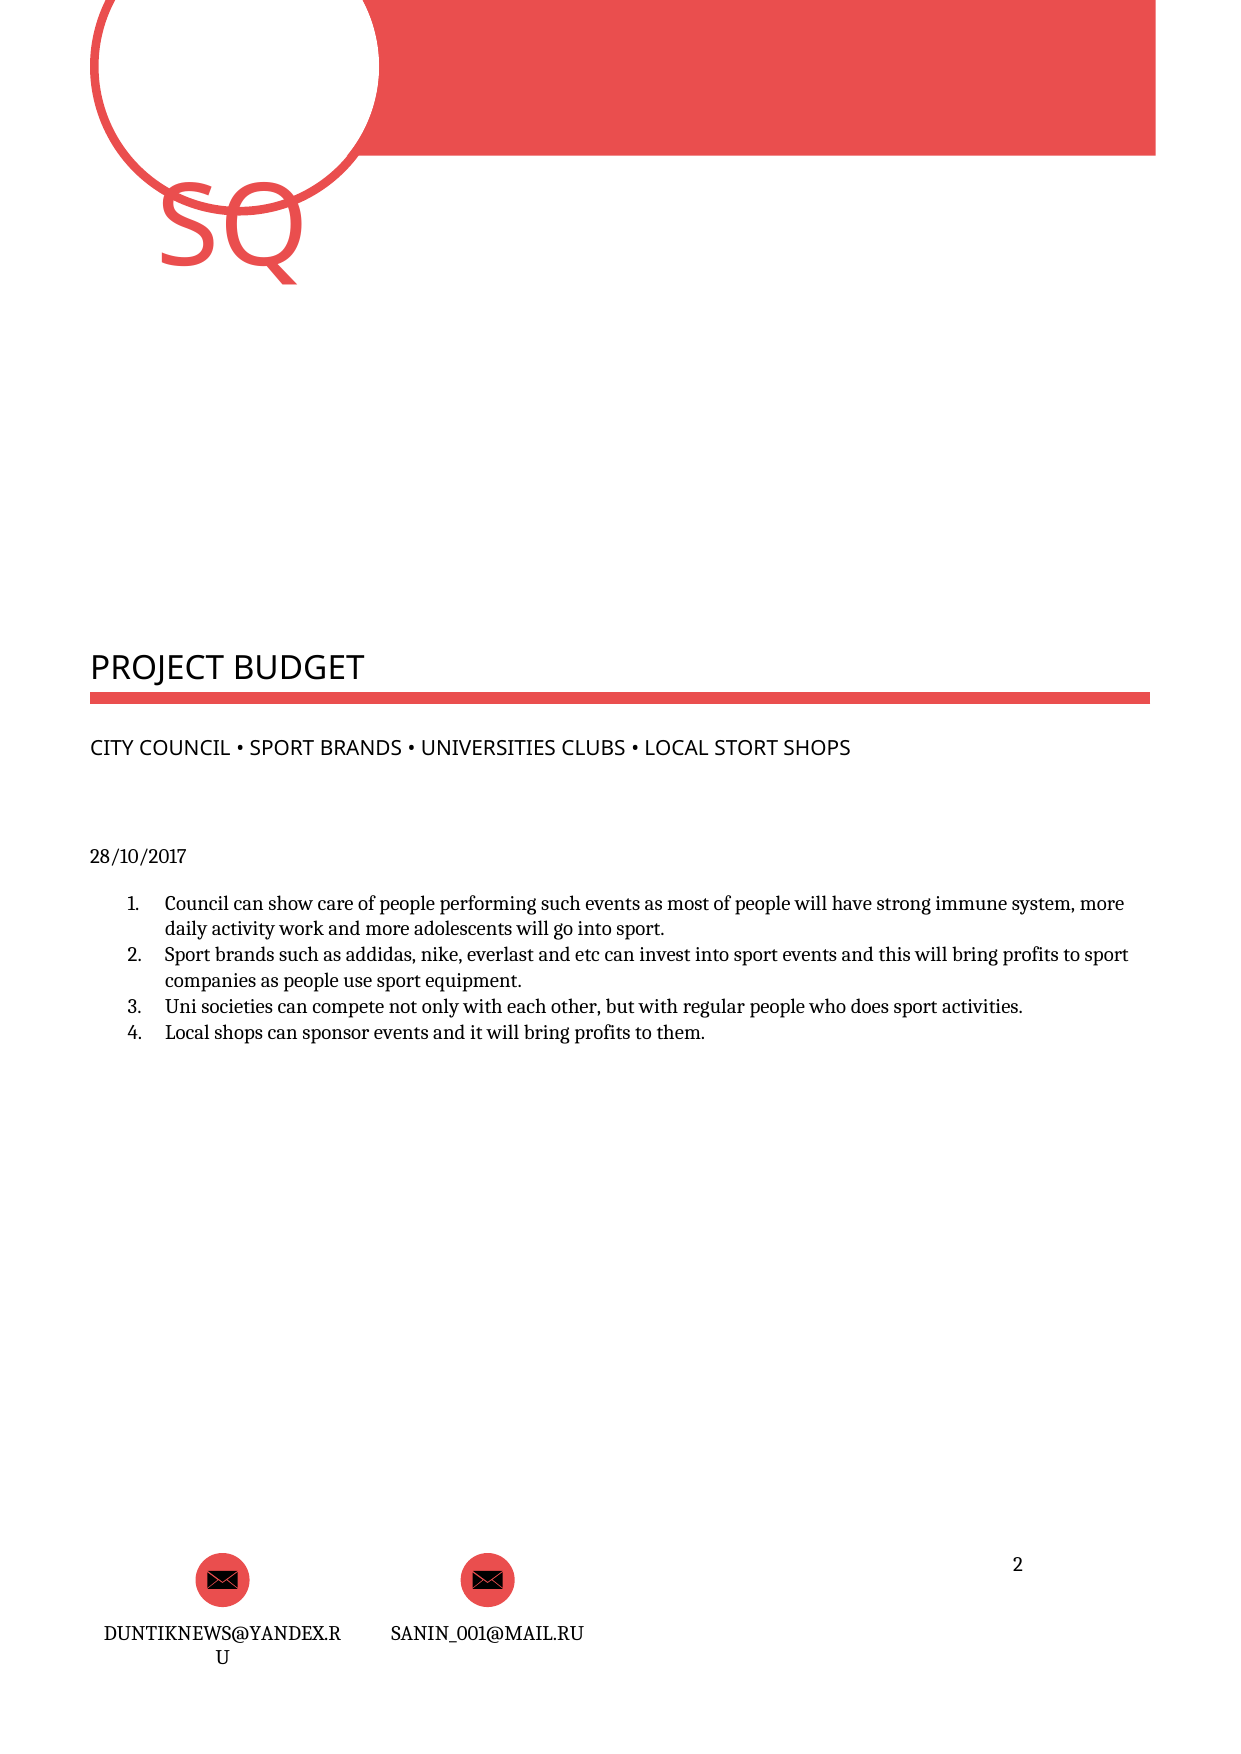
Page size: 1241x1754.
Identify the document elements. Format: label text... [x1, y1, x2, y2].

table_header project budget City council • sport brands • universities clubs • local stort shops 28/10/2017 Council can show care of people performing such events as most of people will have strong immune system, more daily activity work and more adolescents will go into sport. Sport brands such as addidas, nike, everlast and etc can invest into sport events and this will bring profits to sport companies as people use sport equipment. Uni societies can compete not only with each other, but with regular people who does sport activities. Local shops can sponsor events and it will bring profits to them. [90, 704, 1150, 1072]
table_header project budget City council • sport brands • universities clubs • local stort shops 28/10/2017 Council can show care of people performing such events as most of people will have strong immune system, more daily activity work and more adolescents will go into sport. Sport brands such as addidas, nike, everlast and etc can invest into sport events and this will bring profits to sport companies as people use sport equipment. Uni societies can compete not only with each other, but with regular people who does sport activities. Local shops can sponsor events and it will bring profits to them. [90, 492, 1150, 692]
